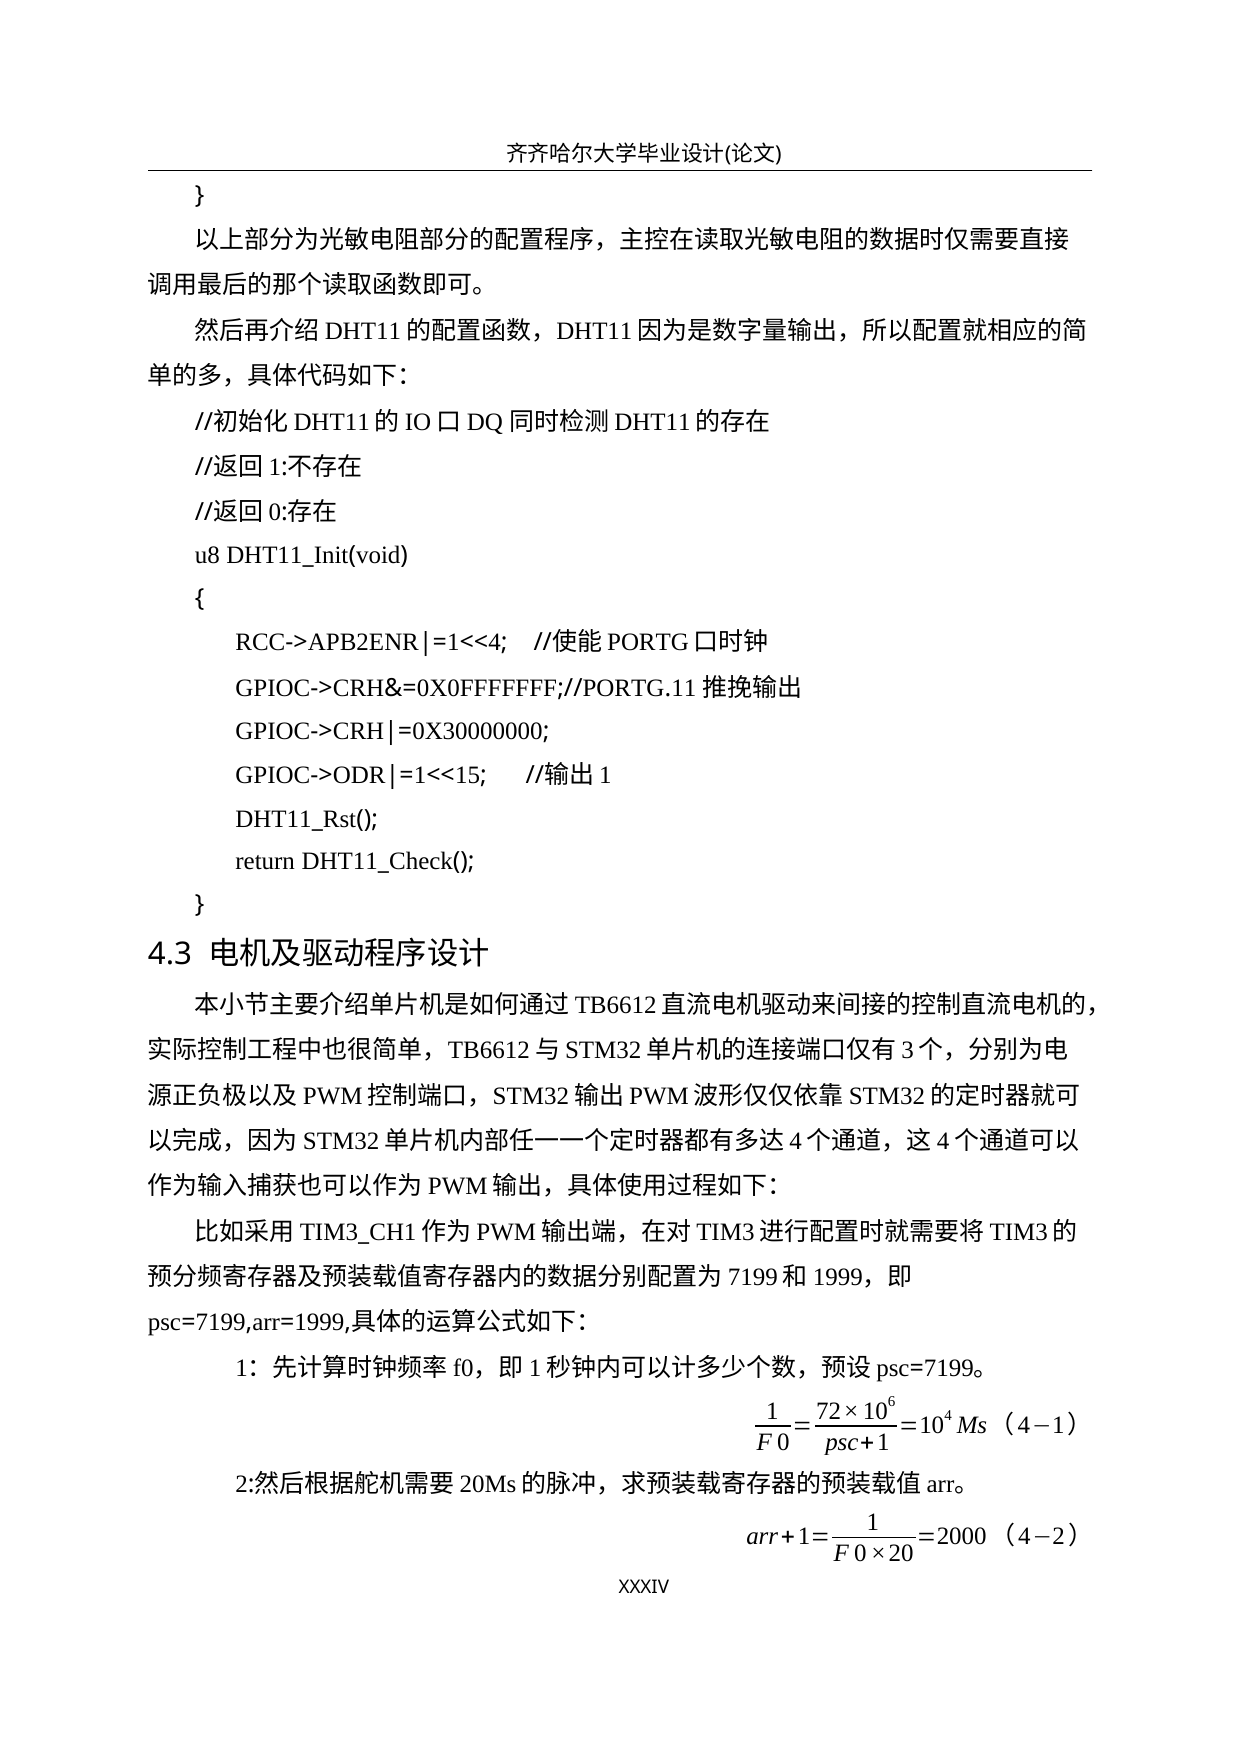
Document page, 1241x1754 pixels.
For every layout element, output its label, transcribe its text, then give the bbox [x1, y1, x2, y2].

text } [148, 177, 1092, 211]
text 以上部分为光敏电阻部分的配置程序，主控在读取光敏电阻的数据时仅需要直接调用最后的那个读取函数即可。 [148, 220, 1092, 301]
text GPIOC->CRH|=0X30000000; [148, 712, 1092, 747]
text GPIOC->CRH&=0X0FFFFFFF;//PORTG.11 推挽输出 [148, 667, 1092, 703]
text u8 DHT11_Init(void) [148, 537, 1092, 571]
text RCC->APB2ENR|=1<<4; //使能PORTG口时钟 [148, 622, 1092, 658]
text //返回1:不存在 [148, 446, 1092, 482]
text 1：先计算时钟频率f0，即1秒钟内可以计多少个数，预设psc=7199。 [148, 1347, 1092, 1383]
text //返回0:存在 [148, 492, 1092, 528]
text { [148, 579, 1092, 613]
text //初始化DHT11的IO口 DQ 同时检测DHT11的存在 [148, 401, 1092, 437]
text GPIOC->ODR|=1<<15; //输出1 [148, 755, 1092, 791]
text DHT11_Rst(); [148, 800, 1092, 834]
text } [148, 885, 1092, 919]
text 2:然后根据舵机需要20Ms的脉冲，求预装载寄存器的预装载值arr。 [148, 1463, 1092, 1499]
text 然后再介绍DHT11的配置函数，DHT11因为是数字量输出，所以配置就相应的简单的多，具体代码如下： [148, 310, 1092, 392]
text return DHT11_Check(); [148, 843, 1092, 877]
text 本小节主要介绍单片机是如何通过TB6612直流电机驱动来间接的控制直流电机的，实际控制工程中也很简单，TB6612与STM32单片机的连接端口仅有3个，分别为电源正负极以及PWM控制端口，STM32输出PWM波形仅仅依靠STM32的定时器就可以完成，因为STM32单片机内部任一一个定时器都有多达4个通道，这4个通道可以作为输入捕获也可以作为PWM输出，具体使用过程如下： [148, 984, 1092, 1202]
subtitle 4.3 电机及驱动程序设计 [148, 928, 1067, 973]
text 比如采用TIM3_CH1作为PWM输出端，在对TIM3进行配置时就需要将TIM3的预分频寄存器及预装载值寄存器内的数据分别配置为7199和1999，即psc=7199,arr=1999,具体的运算公式如下： [148, 1211, 1092, 1338]
